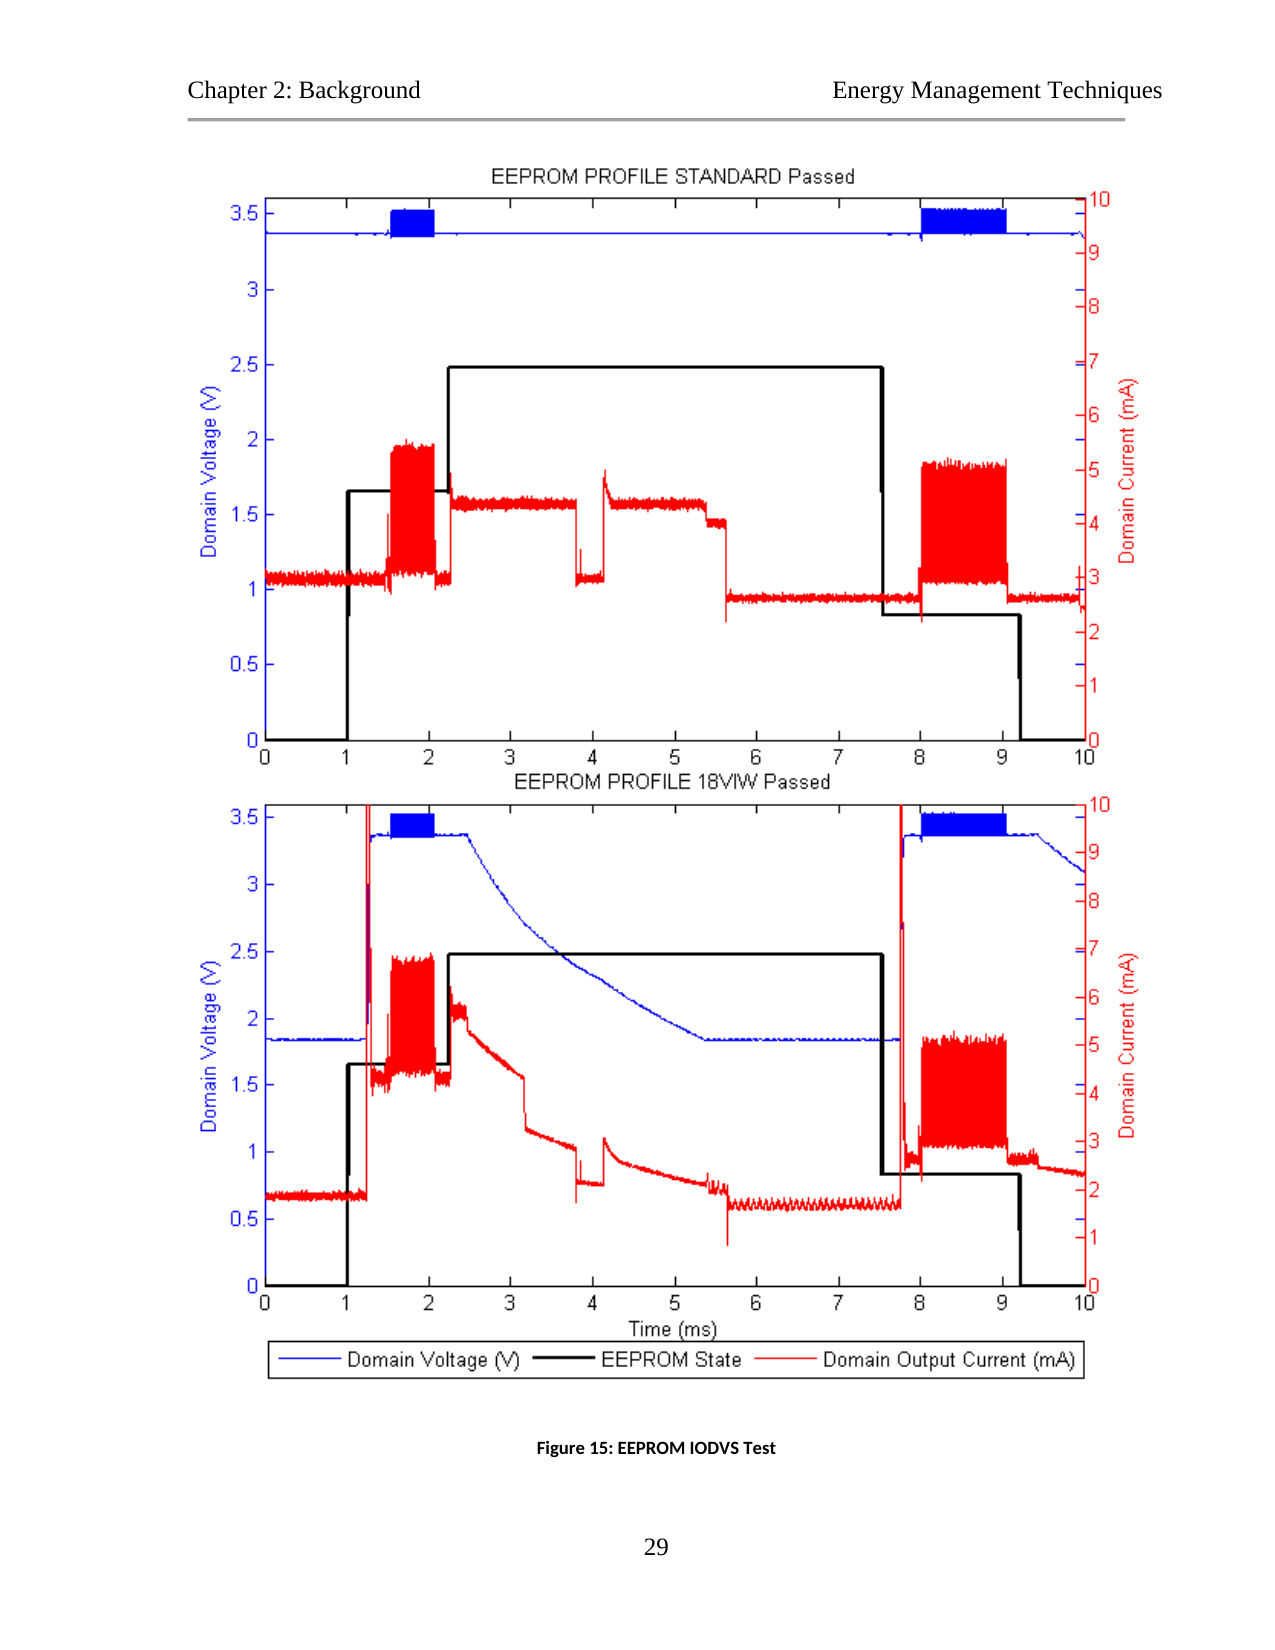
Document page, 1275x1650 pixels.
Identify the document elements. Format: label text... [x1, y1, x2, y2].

picture [187, 161, 1163, 1422]
